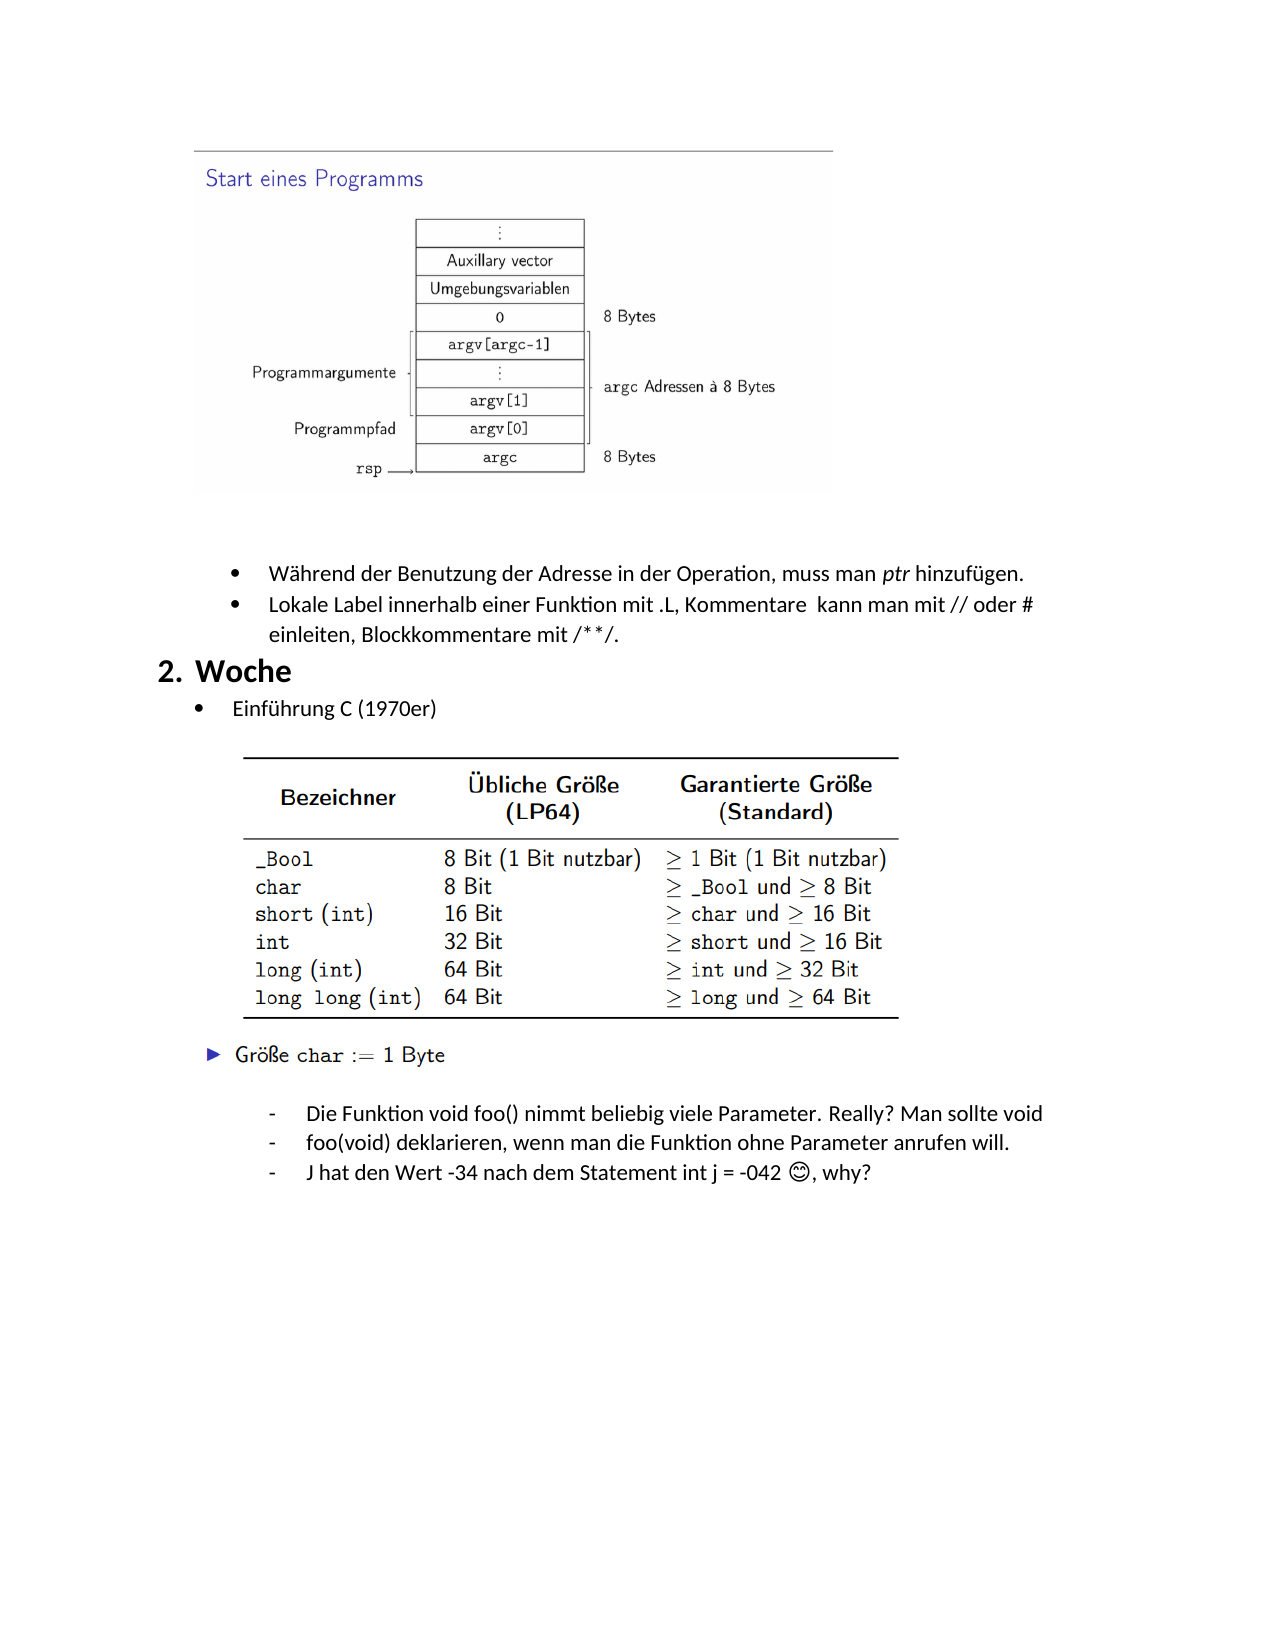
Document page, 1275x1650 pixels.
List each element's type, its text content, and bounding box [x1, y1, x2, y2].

list Woche [157, 650, 1087, 691]
list foo(void) deklarieren, wenn man die Funktion ohne Parameter anrufen will. [269, 1128, 1087, 1156]
list J hat den Wert -34 nach dem Statement int j = -042 , why? [269, 1156, 1087, 1187]
list Einführung C (1970er) [195, 694, 1087, 722]
picture [193, 150, 834, 494]
picture [193, 741, 949, 1081]
list Die Funktion void foo() nimmt beliebig viele Parameter. Really? Man sollte void [269, 1099, 1087, 1128]
list Lokale Label innerhalb einer Funktion mit .L, Kommentare kann man mit // oder # einleiten, Blockkommentare mit /**/. [231, 590, 1087, 648]
list Während der Benutzung der Adresse in der Operation, muss man ptr hinzufügen. [231, 559, 1087, 587]
